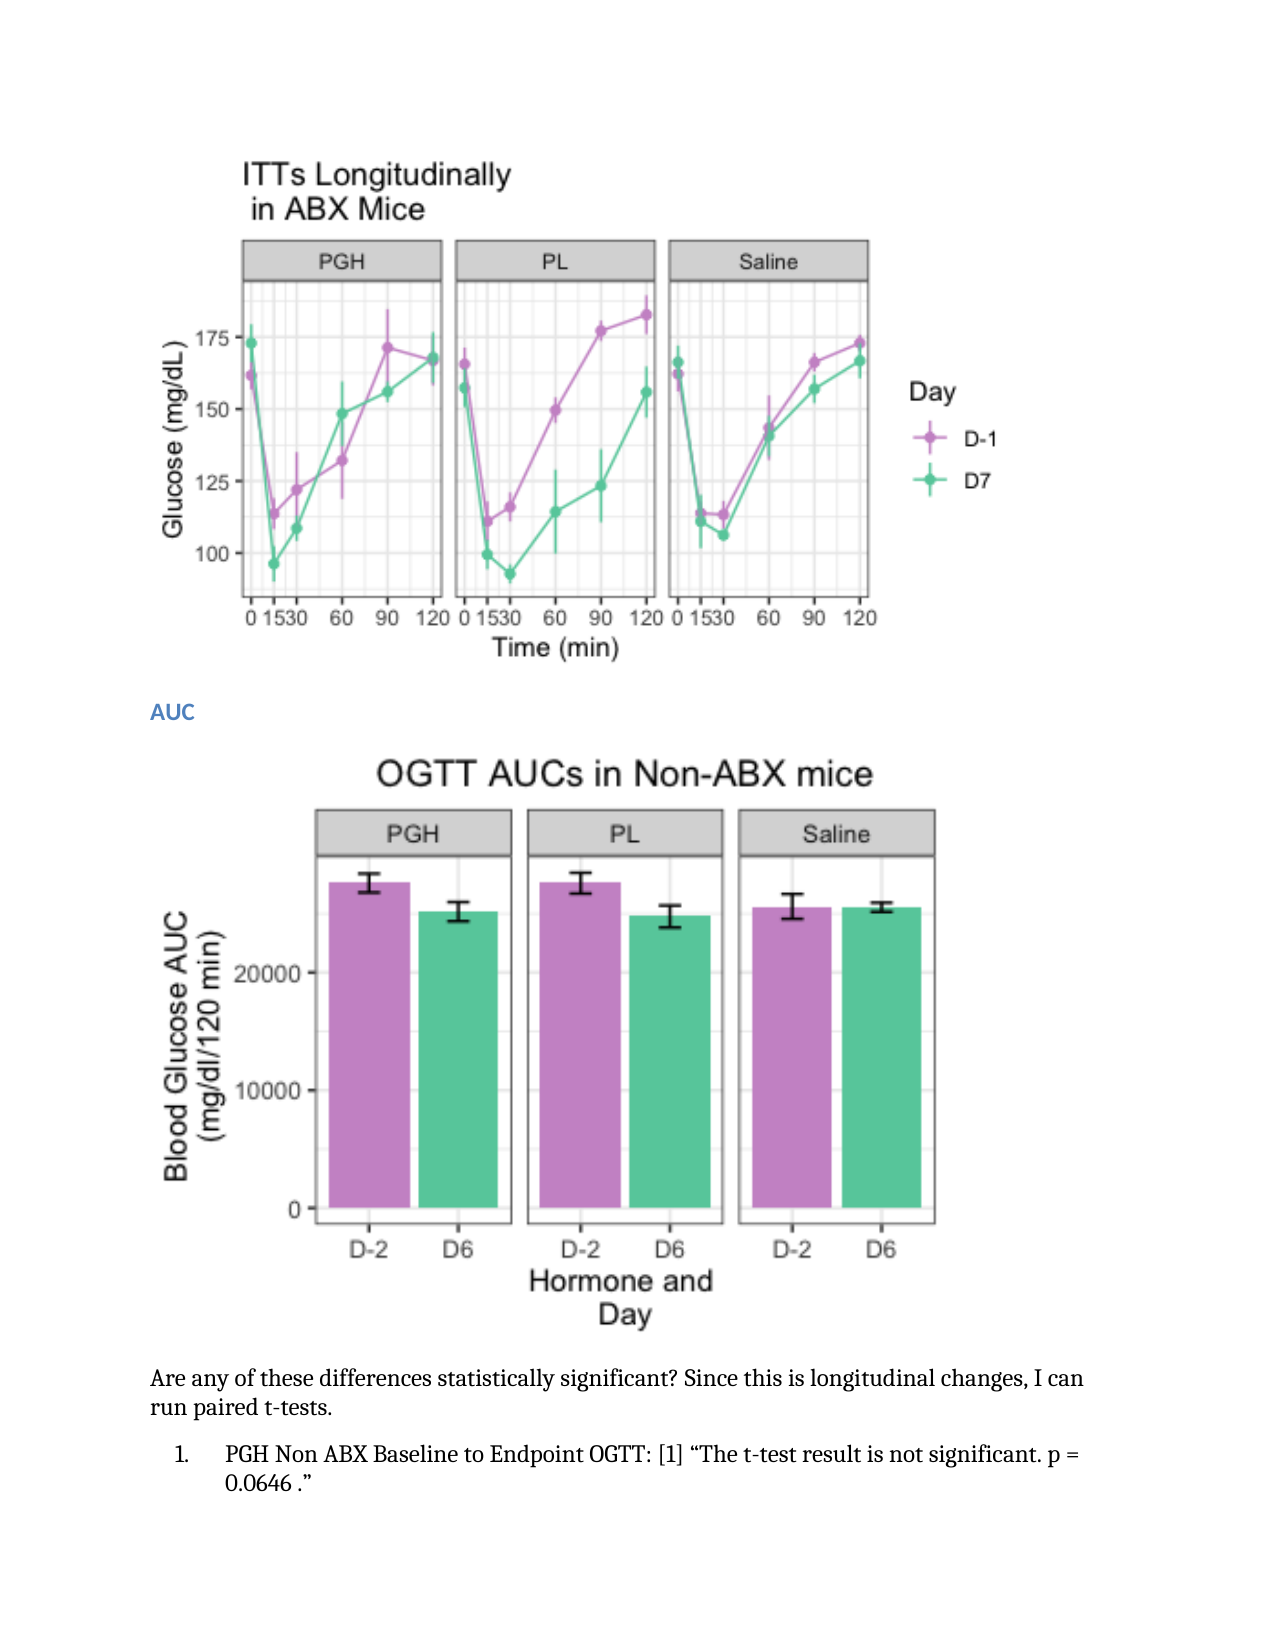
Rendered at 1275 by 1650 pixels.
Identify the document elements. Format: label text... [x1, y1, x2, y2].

subtitle AUC [150, 696, 1125, 726]
picture [150, 150, 1025, 675]
text Are any of these differences statistically significant? Since this is longitudinal changes, I can run paired t-tests. [150, 1364, 1125, 1421]
list PGH Non ABX Baseline to Endpoint OGTT: [1] “The t-test result is not significant. p = 0.0646 .” [175, 1440, 1125, 1498]
picture [150, 745, 951, 1346]
